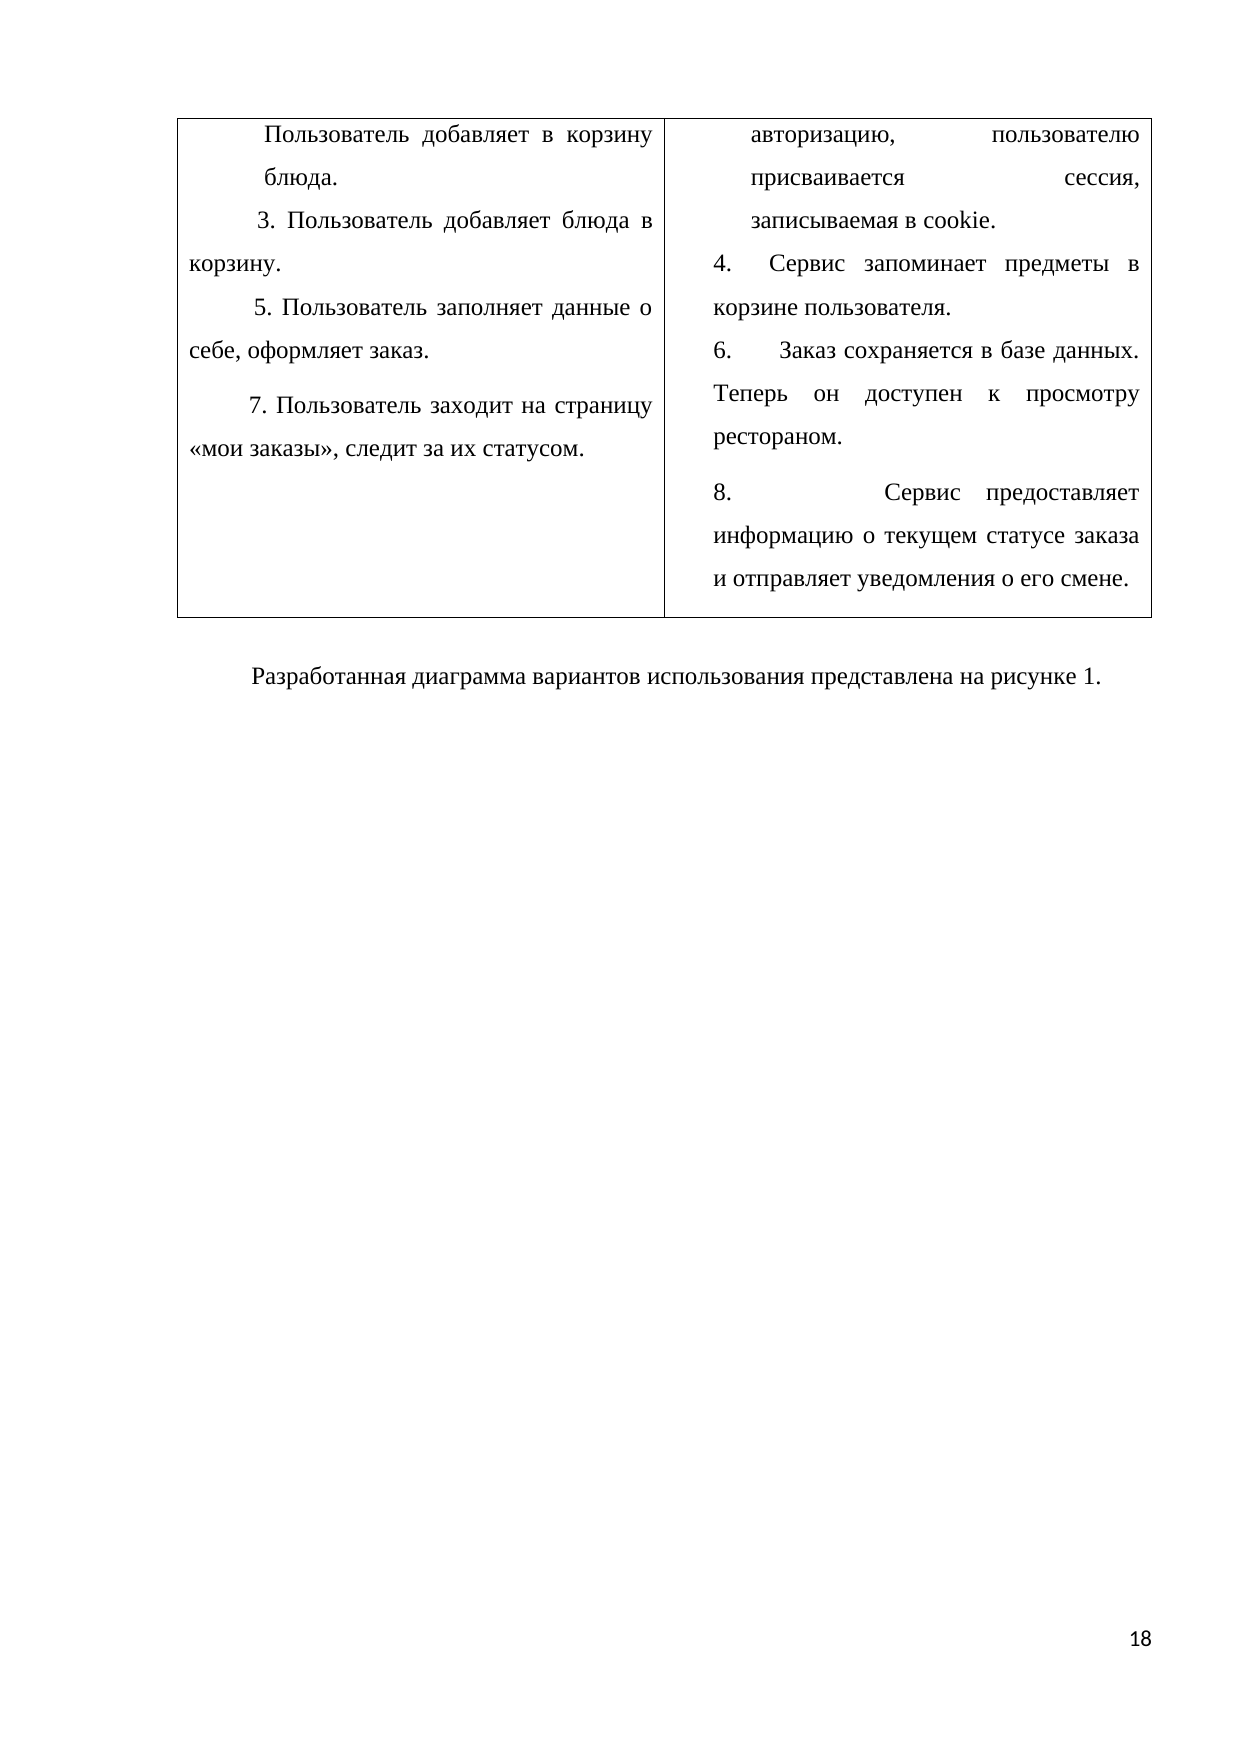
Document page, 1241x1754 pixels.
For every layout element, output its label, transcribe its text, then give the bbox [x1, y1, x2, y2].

text Разработанная диаграмма вариантов использования представлена на рисунке 1. [177, 661, 1152, 690]
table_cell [665, 119, 1151, 617]
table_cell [178, 119, 664, 617]
